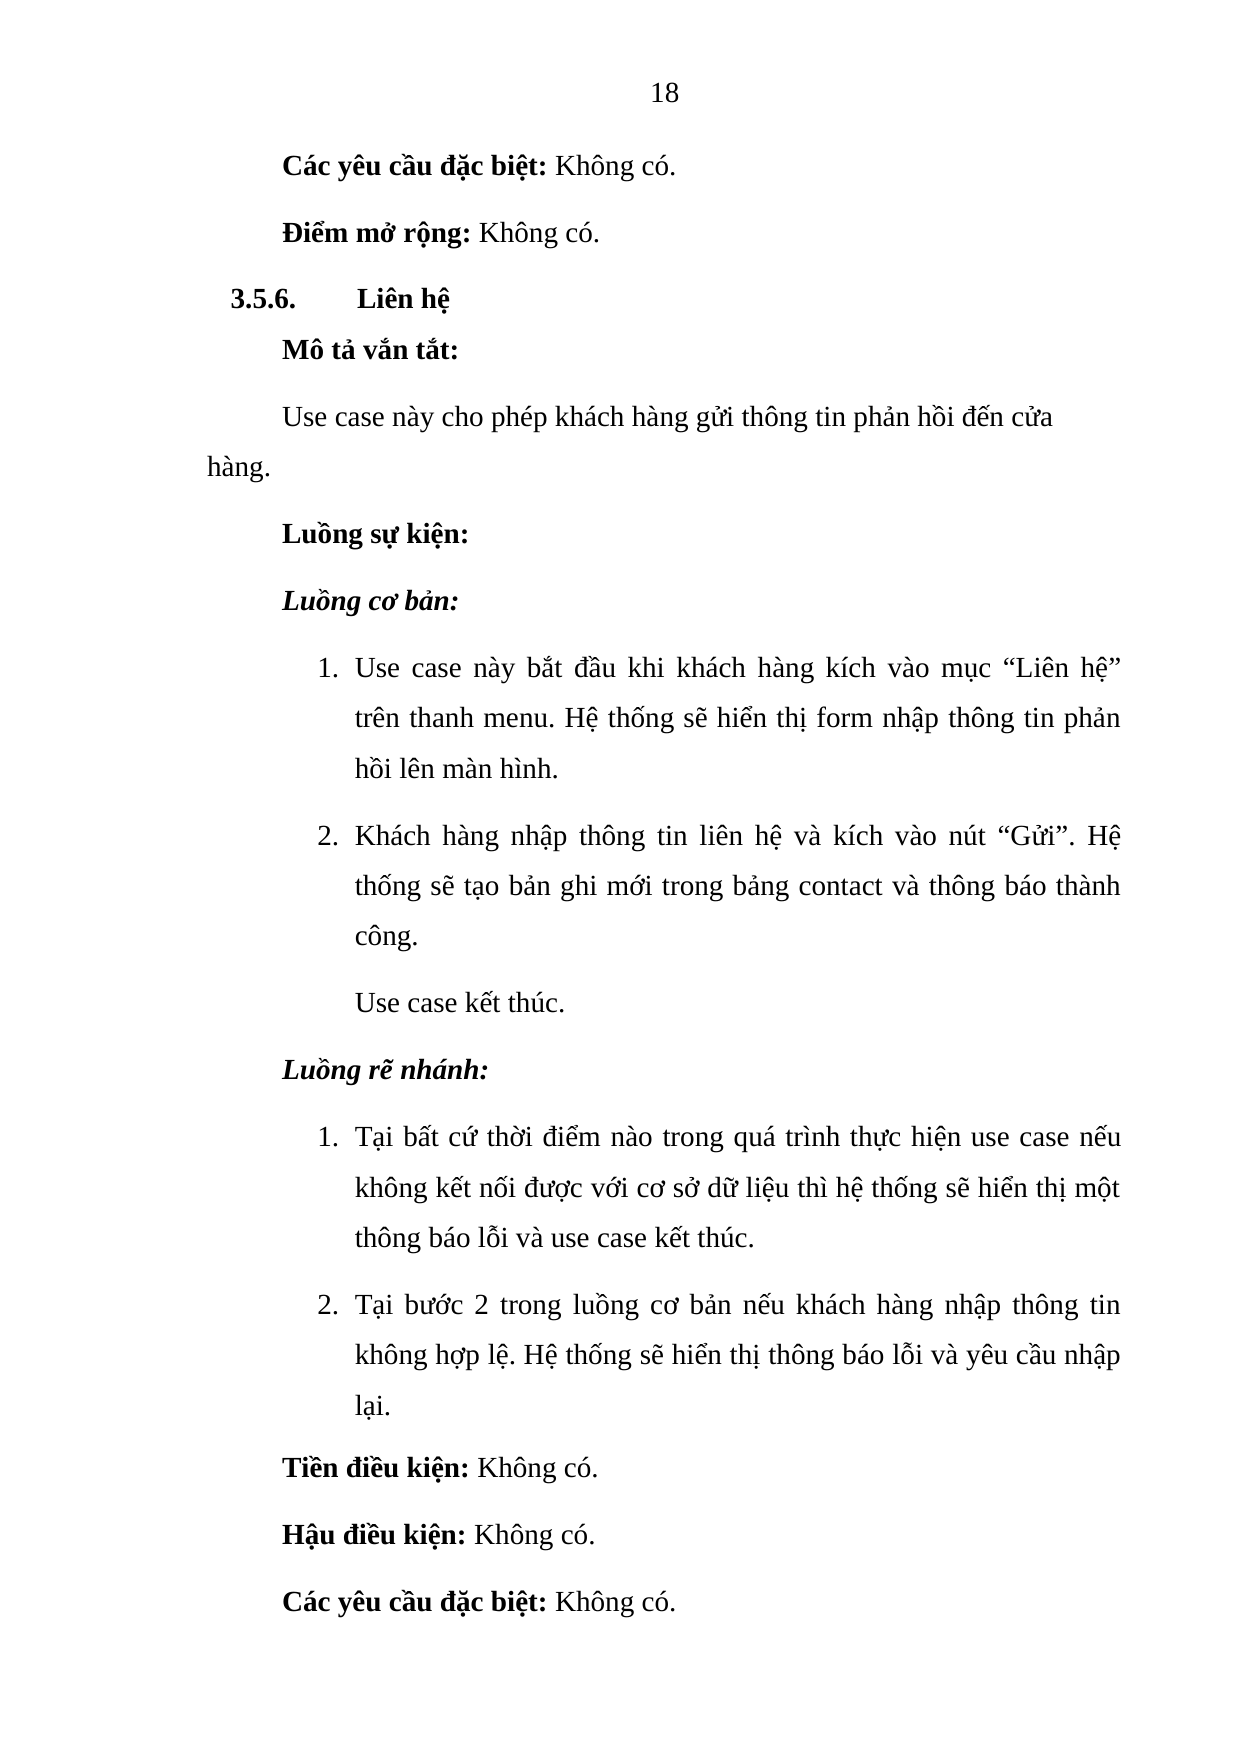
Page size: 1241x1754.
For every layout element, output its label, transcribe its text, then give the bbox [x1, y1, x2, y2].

list Use case này bắt đầu khi khách hàng kích vào mục “Liên hệ” trên thanh menu. Hệ thống sẽ hiển thị form nhập thông tin phản hồi lên màn hình. [317, 650, 1122, 784]
subtitle Liên hệ [207, 282, 1122, 315]
text Các yêu cầu đặc biệt: Không có. [207, 148, 1122, 181]
list Tại bước 2 trong luồng cơ bản nếu khách hàng nhập thông tin không hợp lệ. Hệ thống sẽ hiển thị thông báo lỗi và yêu cầu nhập lại. [317, 1287, 1122, 1421]
text Luồng sự kiện: [207, 516, 1122, 550]
list Khách hàng nhập thông tin liên hệ và kích vào nút “Gửi”. Hệ thống sẽ tạo bản ghi mới trong bảng contact và thông báo thành công. [317, 818, 1122, 952]
text Use case này cho phép khách hàng gửi thông tin phản hồi đến cửa hàng. [207, 399, 1122, 483]
text Hậu điều kiện: Không có. [207, 1517, 1122, 1551]
text Luồng cơ bản: [207, 583, 1122, 617]
text Điểm mở rộng: Không có. [207, 215, 1122, 248]
list Use case kết thúc. [354, 985, 1122, 1019]
text Tiền điều kiện: Không có. [207, 1450, 1122, 1484]
text Mô tả vắn tắt: [207, 332, 1122, 366]
text Luồng rẽ nhánh: [207, 1052, 1122, 1086]
list Tại bất cứ thời điểm nào trong quá trình thực hiện use case nếu không kết nối được với cơ sở dữ liệu thì hệ thống sẽ hiển thị một thông báo lỗi và use case kết thúc. [317, 1119, 1122, 1253]
text Các yêu cầu đặc biệt: Không có. [207, 1584, 1122, 1618]
